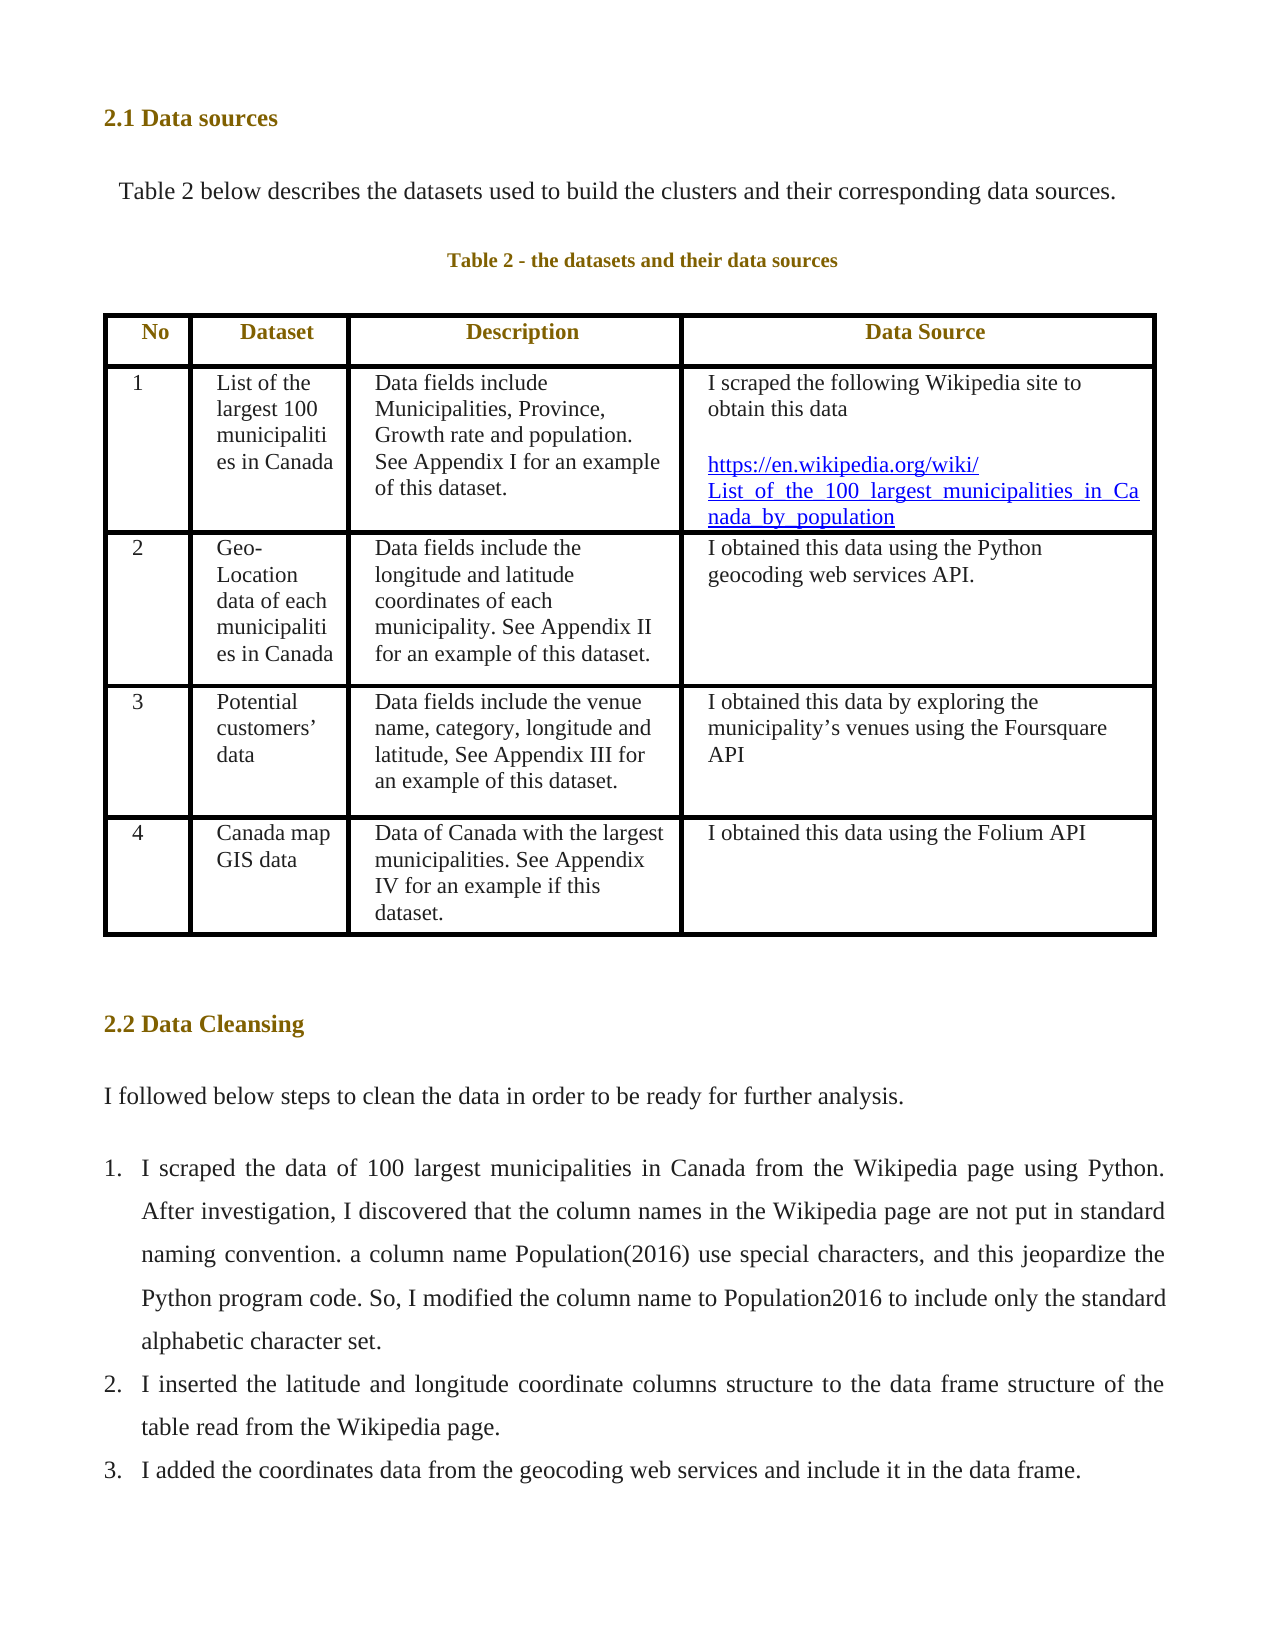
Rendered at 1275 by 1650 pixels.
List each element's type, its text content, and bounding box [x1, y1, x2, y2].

table_cell 2 [108, 535, 188, 683]
text I followed below steps to clean the data in order to be ready for further analysis. [103, 1081, 1167, 1110]
table_cell Data fields include the venue name, category, longitude and latitude, See Appendix III for an example of this dataset. [351, 688, 679, 815]
table_cell I obtained this data using the Python geocoding web services API. [684, 535, 1152, 683]
table_cell 1 [108, 369, 188, 530]
table_cell List of the largest 100 municipalities in Canada [193, 369, 346, 530]
table_cell I obtained this data by exploring the municipality’s venues using the Foursquare API [684, 688, 1152, 815]
table_cell Data fields include Municipalities, Province, Growth rate and population. See Appendix I for an example of this dataset. [351, 369, 679, 530]
table_cell Data fields include the longitude and latitude coordinates of each municipality. See Appendix II for an example of this dataset. [351, 535, 679, 683]
table_header Dataset [193, 318, 346, 364]
text Table 2 below describes the datasets used to build the clusters and their corresponding data sources. [118, 176, 1167, 204]
list I added the coordinates data from the geocoding web services and include it in the data frame. [103, 1455, 1167, 1484]
list I inserted the latitude and longitude coordinate columns structure to the data frame structure of the table read from the Wikipedia page. [103, 1369, 1167, 1441]
list Data Cleansing [103, 1009, 1167, 1037]
table_header Description [351, 318, 679, 364]
list I scraped the data of 100 largest municipalities in Canada from the Wikipedia page using Python. After investigation, I discovered that the column names in the Wikipedia page are not put in standard naming convention. a column name Population(2016) use special characters, and this jeopardize the Python program code. So, I modified the column name to Population2016 to include only the standard alphabetic character set. [103, 1153, 1167, 1354]
table_header No [108, 318, 188, 364]
table_cell 3 [108, 688, 188, 815]
table_cell Canada map GIS data [193, 820, 346, 932]
text Table 2 - the datasets and their data sources [118, 248, 1167, 272]
table_cell I obtained this data using the Folium API [684, 820, 1152, 932]
table_cell Geo-Location data of each municipalities in Canada [193, 535, 346, 683]
table_cell Potential customers’ data [193, 688, 346, 815]
table_cell 4 [108, 820, 188, 932]
list Data sources [103, 103, 1167, 132]
table_cell Data of Canada with the largest municipalities. See Appendix IV for an example if this dataset. [351, 820, 679, 932]
table_cell I scraped the following Wikipedia site to obtain this data https://en.wikipedia.org/wiki/List_of_the_100_largest_municipalities_in_Canada_by_population [684, 369, 1152, 530]
table_header Data Source [684, 318, 1152, 364]
